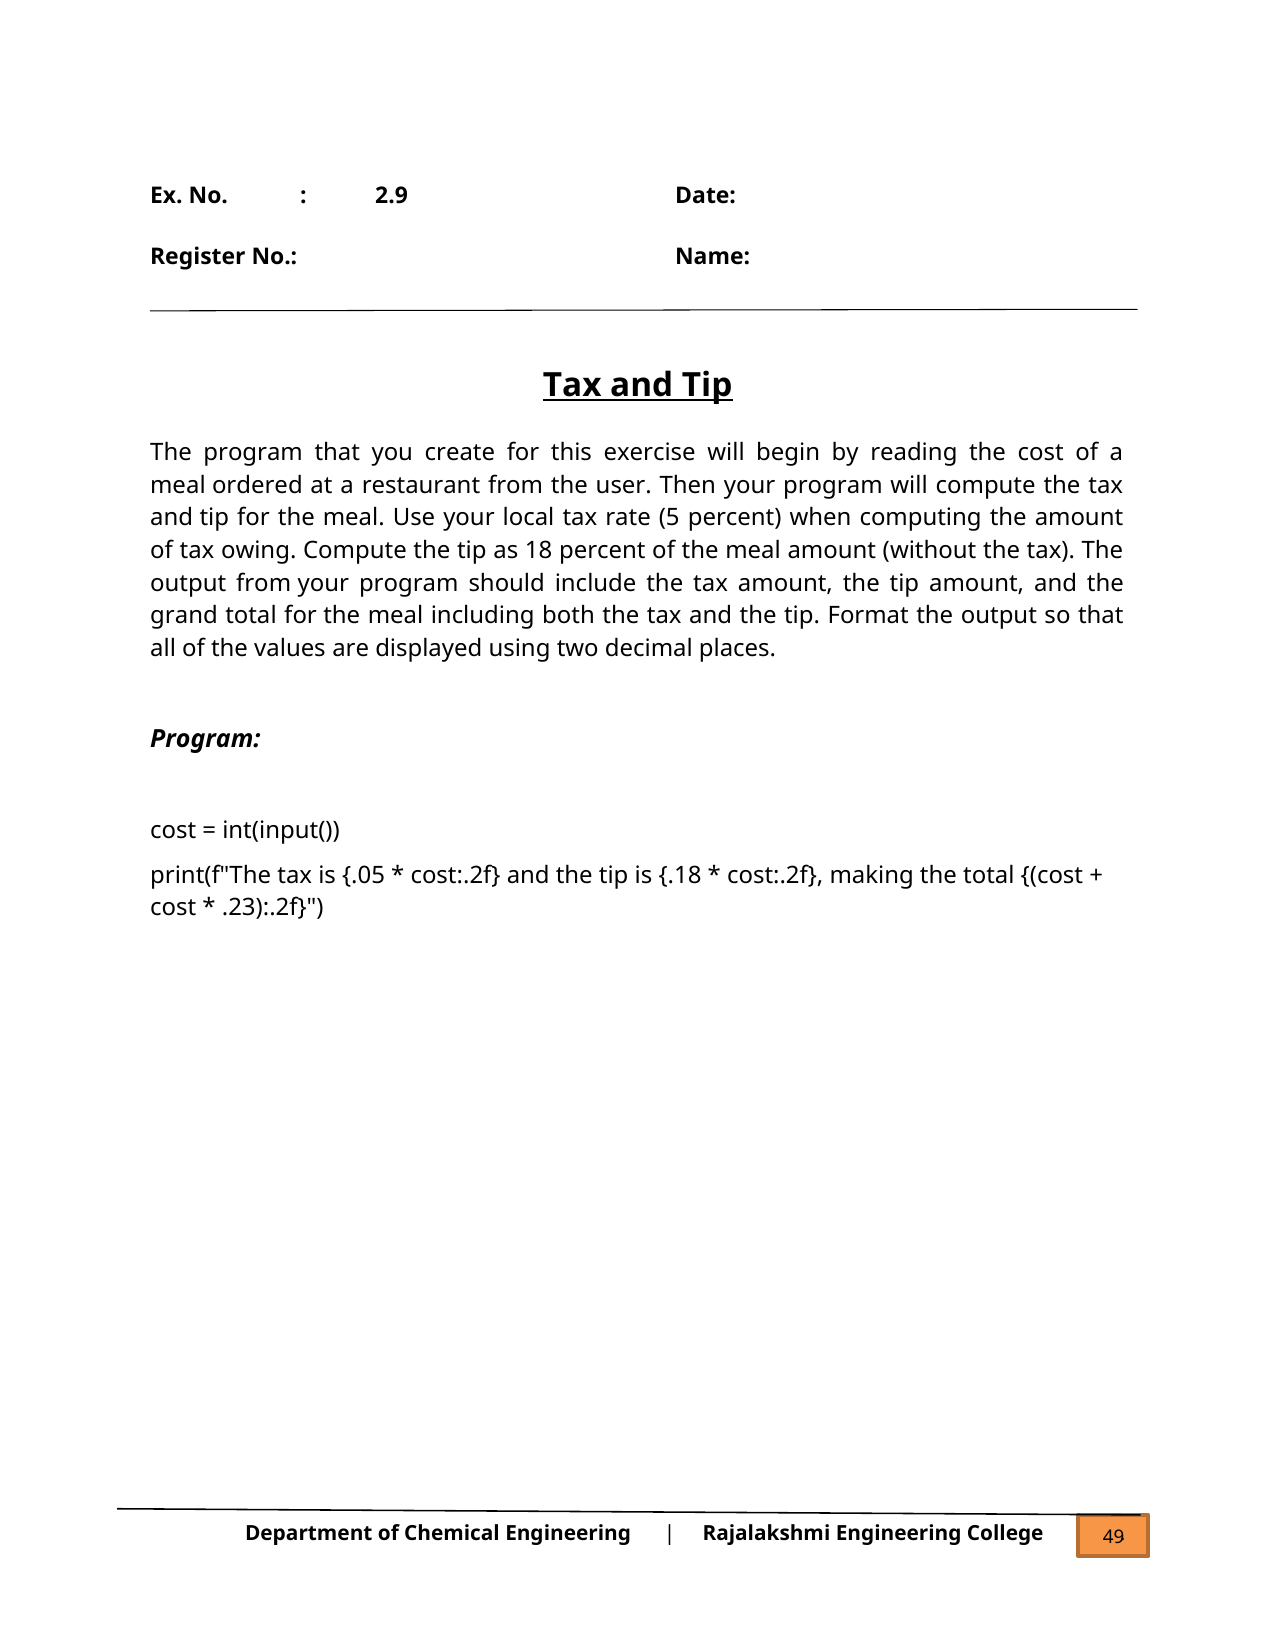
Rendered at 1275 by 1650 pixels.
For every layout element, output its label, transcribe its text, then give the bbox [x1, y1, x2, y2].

text Program: [150, 721, 1125, 755]
text Register No.: Name: [150, 239, 1125, 271]
text Ex. No. : 2.9 Date: [150, 179, 1125, 210]
text print(f"The tax is {.05 * cost:.2f} and the tip is {.18 * cost:.2f}, making the total {(cost + cost * .23):.2f}") [150, 858, 1125, 923]
text Tax and Tip [150, 360, 1125, 406]
text The program that you create for this exercise will begin by reading the cost of a meal ordered at a restaurant from the user. Then your program will compute the tax and tip for the meal. Use your local tax rate (5 percent) when computing the amount of tax owing. Compute the tip as 18 percent of the meal amount (without the tax). The output from your program should include the tax amount, the tip amount, and the grand total for the meal including both the tax and the tip. Format the output so that all of the values are displayed using two decimal places. [150, 435, 1125, 663]
text cost = int(input()) [150, 812, 1125, 845]
